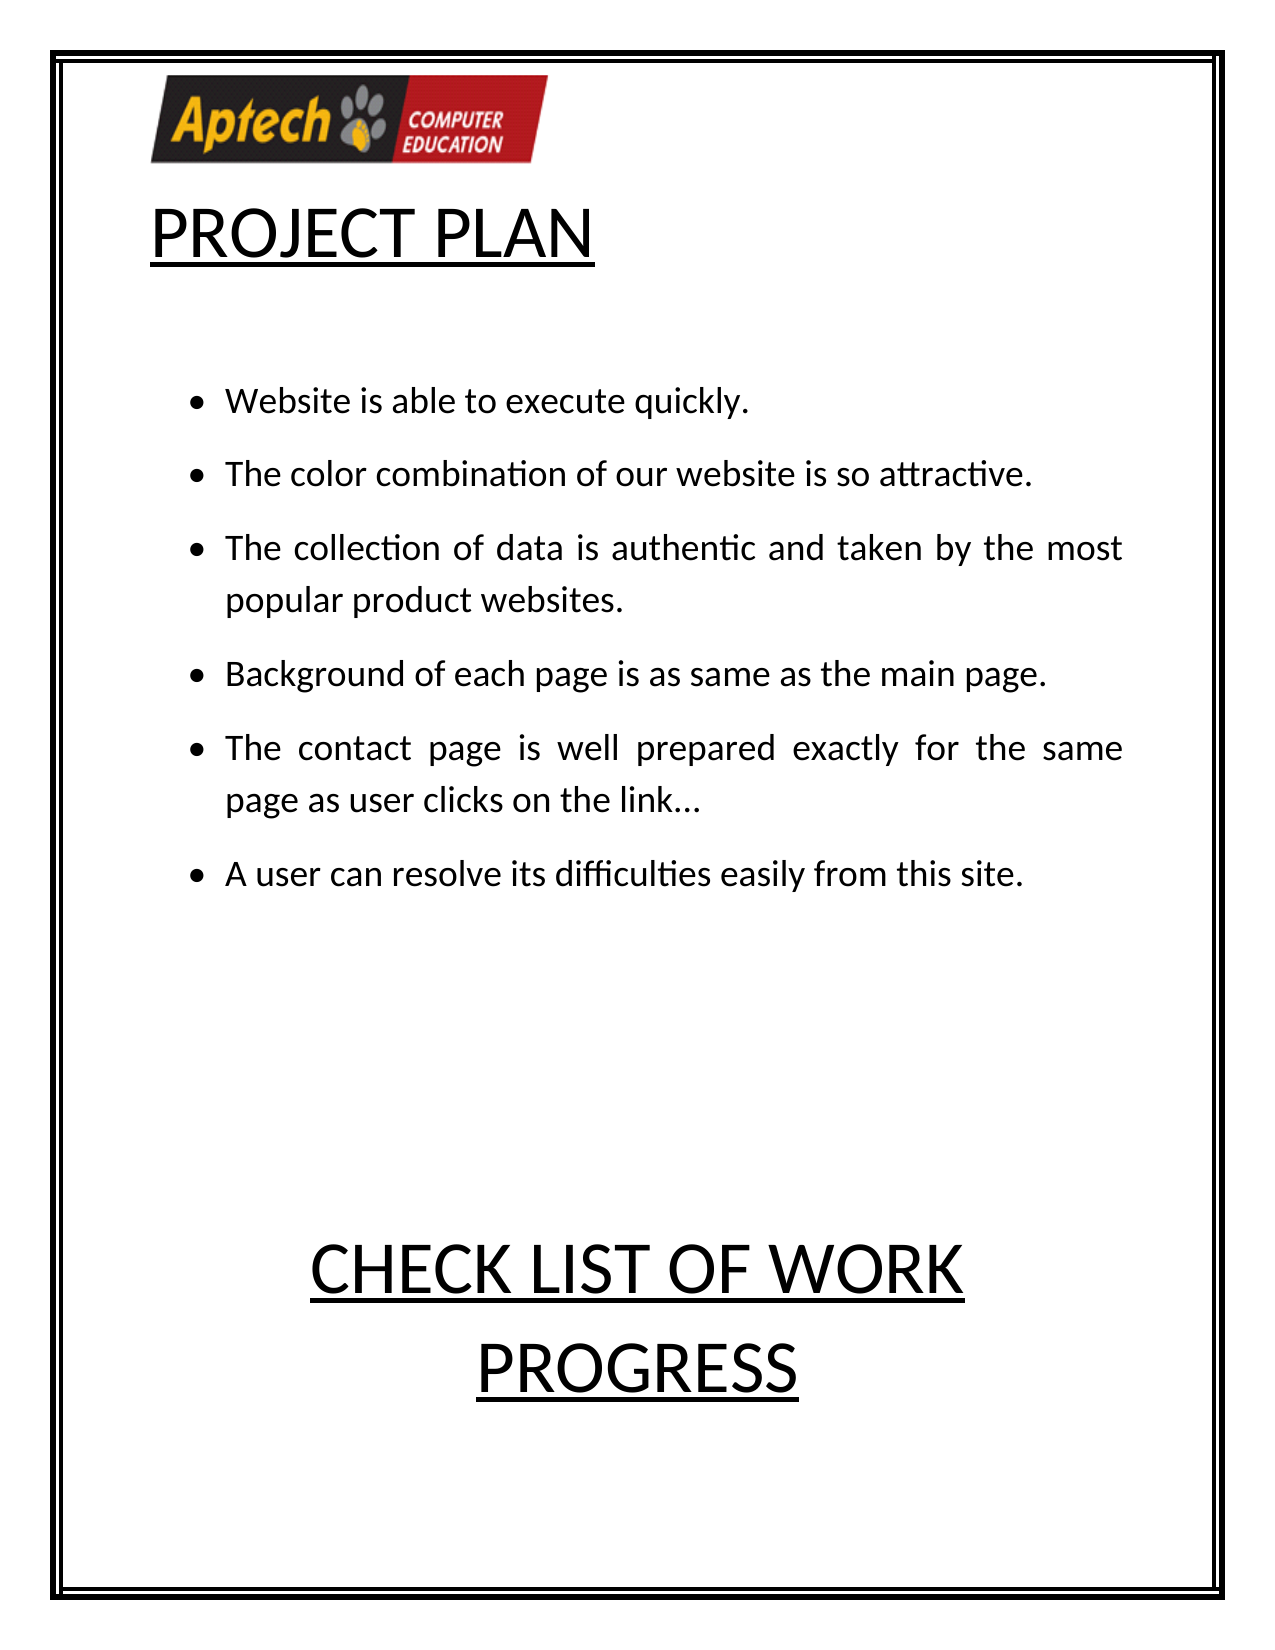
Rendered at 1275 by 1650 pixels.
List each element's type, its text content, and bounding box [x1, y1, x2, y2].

list A user can resolve its difficulties easily from this site. [187, 850, 1125, 896]
list Website is able to execute quickly. [187, 377, 1125, 422]
picture [150, 75, 569, 185]
text CHECK LIST OF WORK PROGRESS [150, 1220, 1125, 1411]
list The contact page is well prepared exactly for the same page as user clicks on the link... [187, 723, 1125, 822]
list Background of each page is as same as the main page. [187, 650, 1125, 696]
list The color combination of our website is so attractive. [187, 450, 1125, 496]
text PROJECT PLAN [150, 184, 1125, 276]
list The collection of data is authentic and taken by the most popular product websites. [187, 524, 1125, 622]
